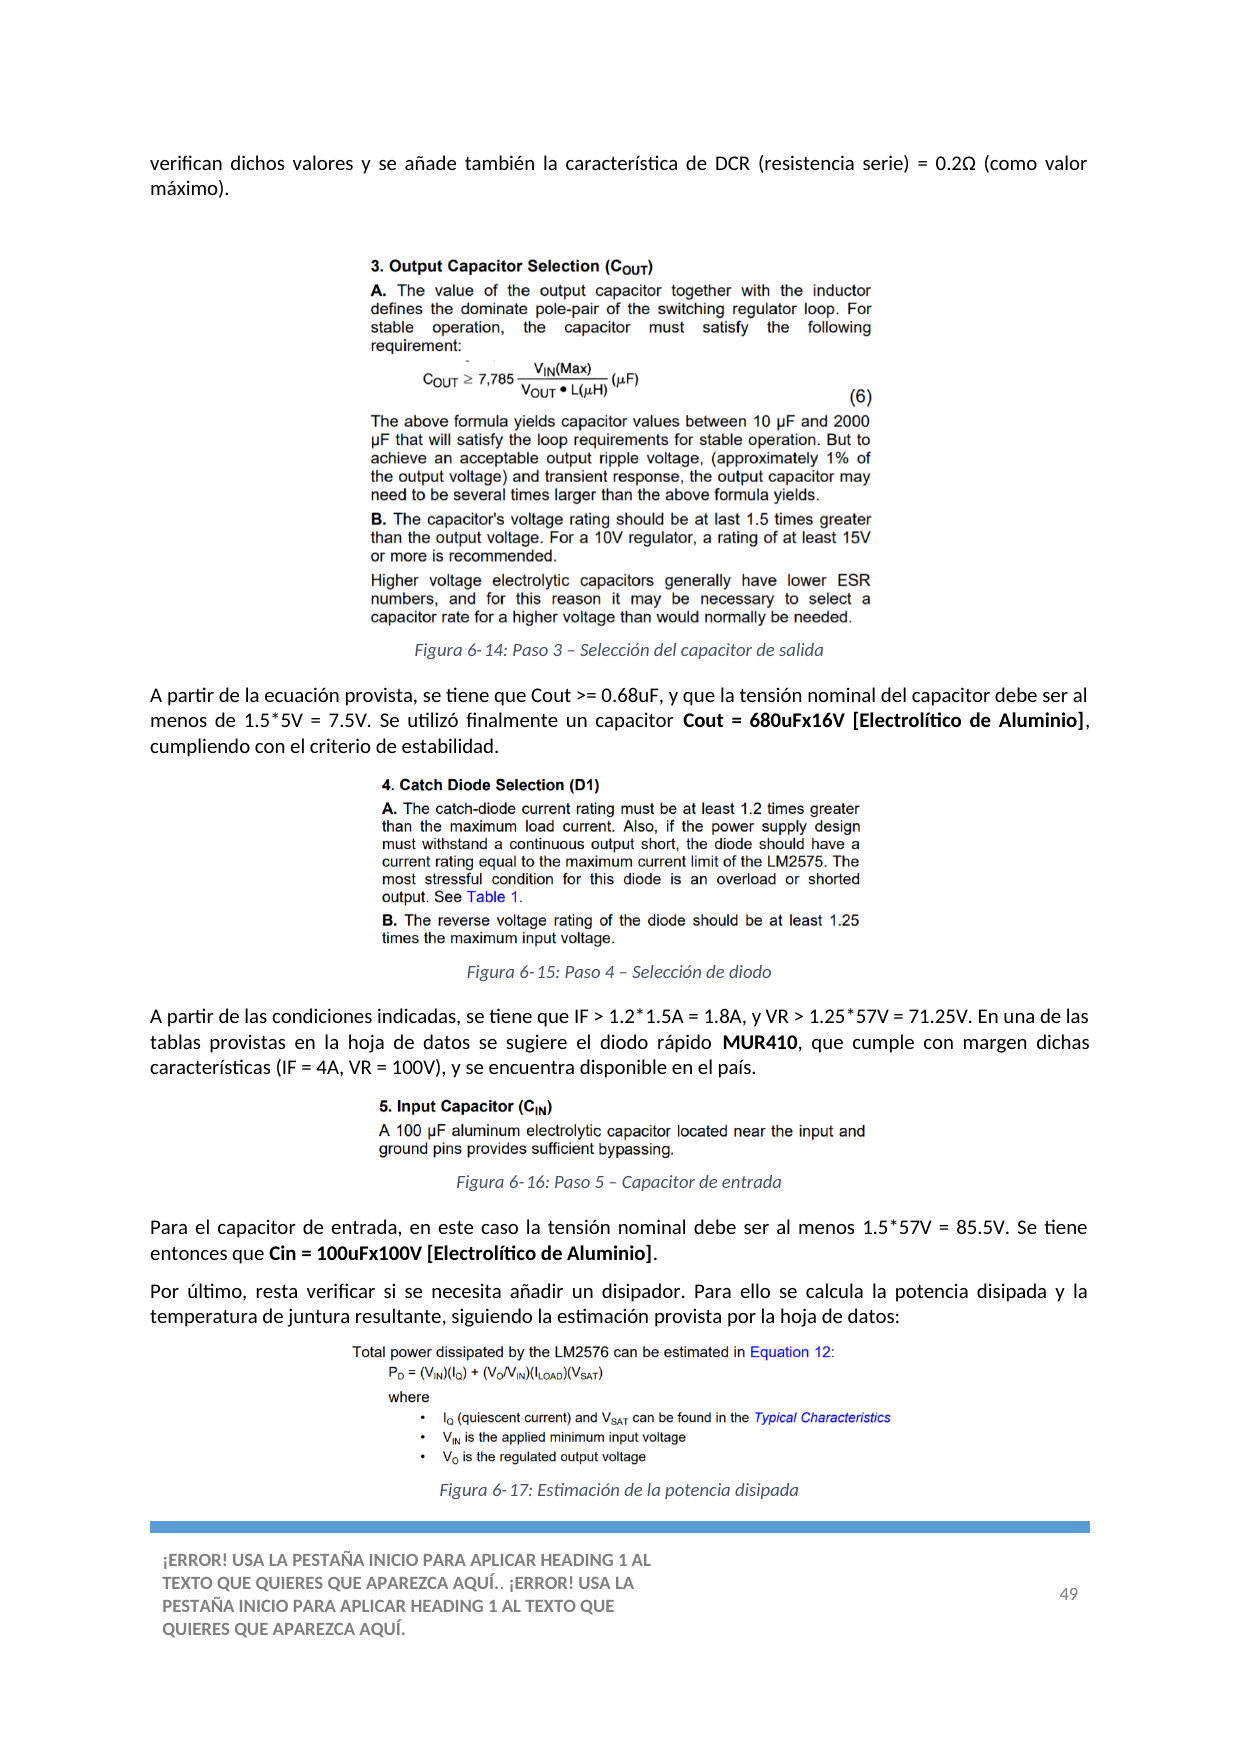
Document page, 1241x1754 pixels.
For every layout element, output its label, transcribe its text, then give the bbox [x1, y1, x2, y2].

text Por último, resta verificar si se necesita añadir un disipador. Para ello se calcula la potencia disipada y la temperatura de juntura resultante, siguiendo la estimación provista por la hoja de datos: [150, 1278, 1090, 1329]
picture [374, 1092, 867, 1159]
text A partir de la ecuación provista, se tiene que Cout >= 0.68uF, y que la tensión nominal del capacitor debe ser al menos de 1.5*5V = 7.5V. Se utilizó finalmente un capacitor Cout = 680uFx16V [Electrolítico de Aluminio], cumpliendo con el criterio de estabilidad. [150, 682, 1090, 758]
picture [366, 251, 874, 626]
picture [347, 1341, 893, 1466]
text A partir de las condiciones indicadas, se tiene que IF > 1.2*1.5A = 1.8A, y VR > 1.25*57V = 71.25V. En una de las tablas provistas en la hoja de datos se sugiere el diodo rápido MUR410, que cumple con margen dichas características (IF = 4A, VR = 100V), y se encuentra disponible en el país. [150, 1004, 1090, 1080]
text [150, 150, 1090, 201]
text Para el capacitor de entrada, en este caso la tensión nominal debe ser al menos 1.5*57V = 85.5V. Se tiene entonces que Cin = 100uFx100V [Electrolítico de Aluminio]. [150, 1214, 1090, 1265]
picture [377, 770, 864, 948]
